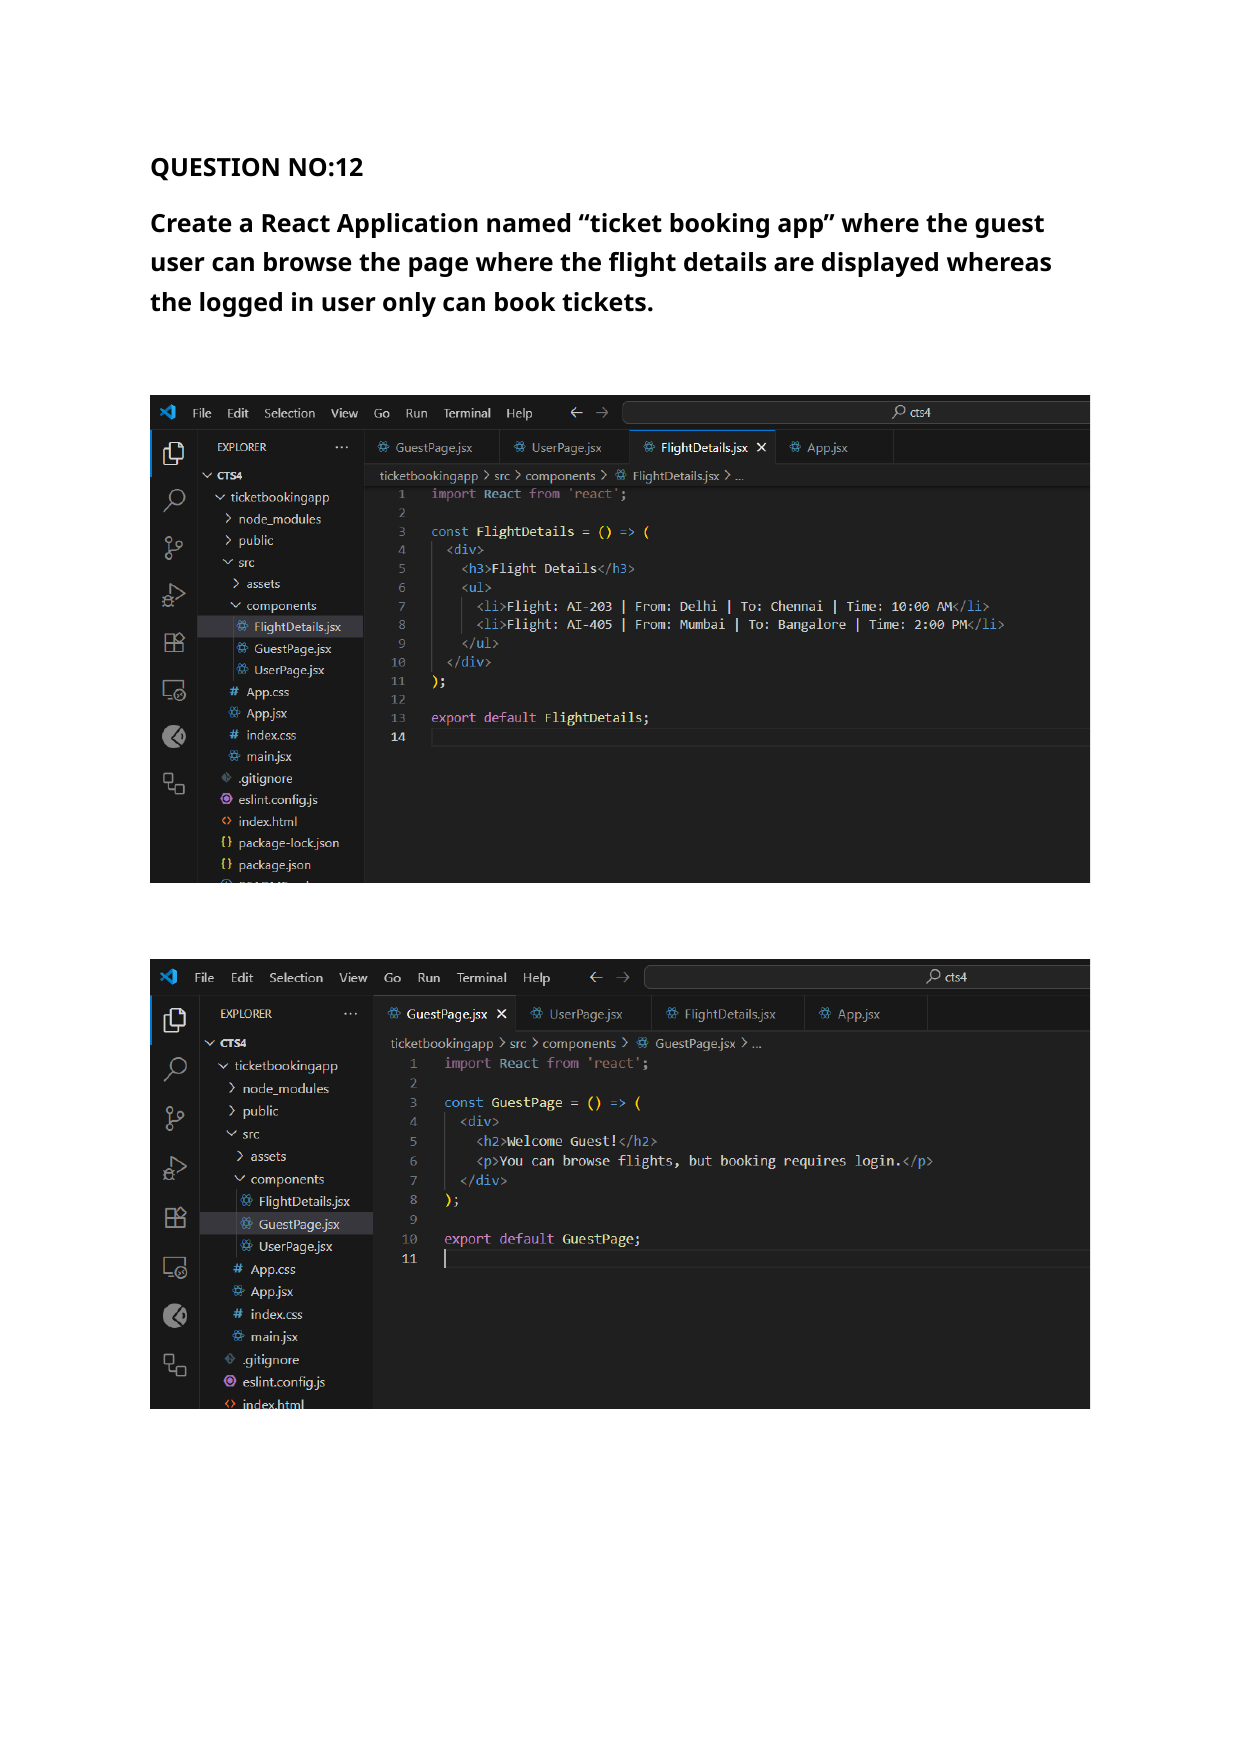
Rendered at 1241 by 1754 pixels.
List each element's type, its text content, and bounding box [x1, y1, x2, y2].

text QUESTION NO:12 [150, 150, 1090, 184]
text Create a React Application named “ticket booking app” where the guest user can browse the page where the flight details are displayed whereas the logged in user only can book tickets. [150, 206, 1090, 318]
picture [150, 395, 1091, 883]
picture [150, 959, 1091, 1409]
